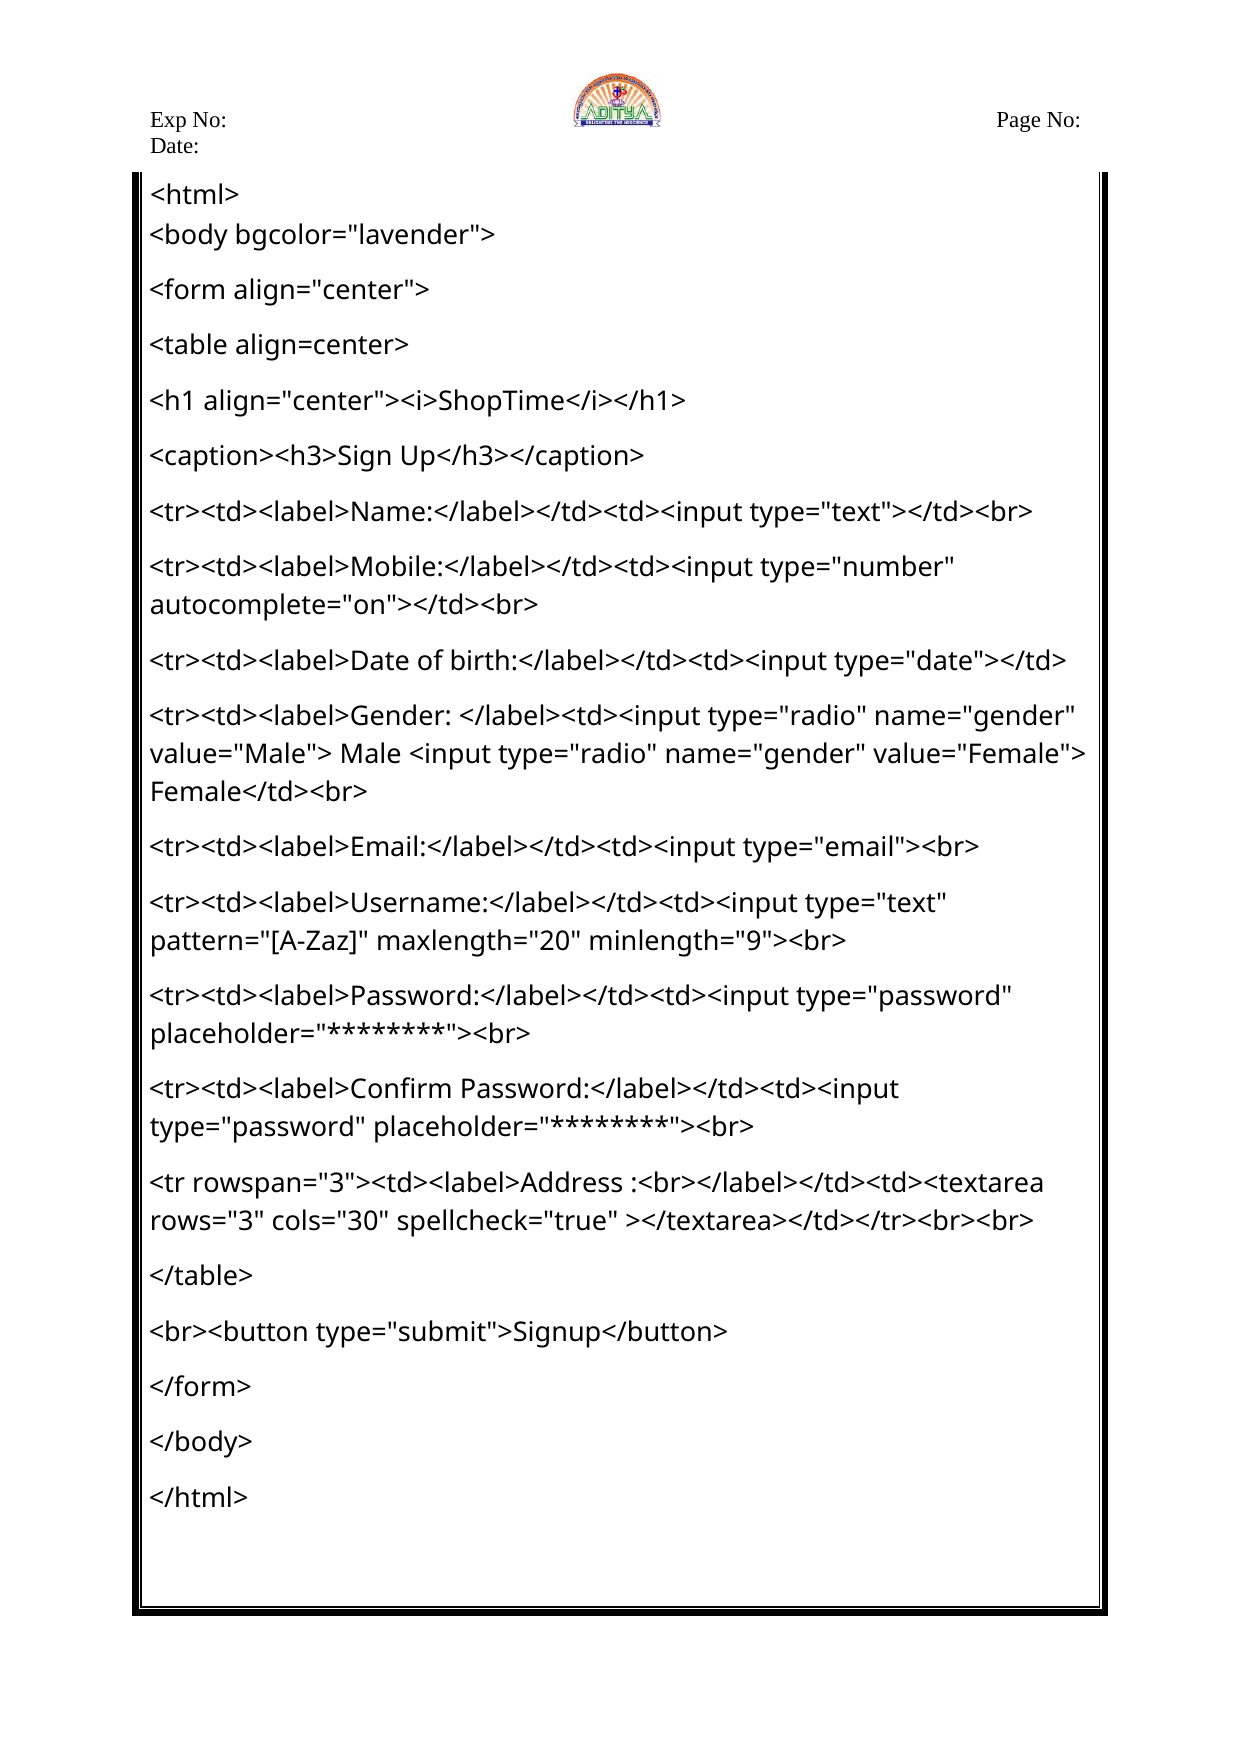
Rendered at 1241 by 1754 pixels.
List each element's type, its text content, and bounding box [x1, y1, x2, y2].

text <tr><td><label>Date of birth:</label></td><td><input type="date"></td> [148, 641, 1097, 678]
text </body> [148, 1423, 1097, 1460]
text <tr><td><label>Username:</label></td><td><input type="text" pattern="[A-Zaz]" maxlength="20" minlength="9"><br> [148, 883, 1097, 958]
text <html> [150, 175, 1097, 212]
text <br><button type="submit">Signup</button> [148, 1312, 1097, 1349]
text <form align="center"> [148, 270, 1097, 307]
text <tr rowspan="3"><td><label>Address :<br></label></td><td><textarea rows="3" cols="30" spellcheck="true" ></textarea></td></tr><br><br> [148, 1163, 1097, 1238]
text <tr><td><label>Name:</label></td><td><input type="text"></td><br> [148, 492, 1097, 529]
text <tr><td><label>Confirm Password:</label></td><td><input type="password" placeholder="********"><br> [148, 1070, 1097, 1144]
text <h1 align="center"><i>ShopTime</i></h1> [148, 381, 1097, 418]
text </form> [148, 1368, 1097, 1404]
text <tr><td><label>Email:</label></td><td><input type="email"><br> [148, 828, 1097, 865]
text <tr><td><label>Gender: </label><td><input type="radio" name="gender" value="Male"> Male <input type="radio" name="gender" value="Female"> Female</td><br> [148, 697, 1097, 809]
text <table align=center> [148, 326, 1097, 363]
text </html> [148, 1478, 1097, 1515]
text <tr><td><label>Mobile:</label></td><td><input type="number" autocomplete="on"></td><br> [148, 548, 1097, 622]
text </table> [148, 1257, 1097, 1293]
text <tr><td><label>Password:</label></td><td><input type="password" placeholder="********"><br> [148, 977, 1097, 1051]
text <body bgcolor="lavender"> [148, 215, 1097, 252]
text <caption><h3>Sign Up</h3></caption> [148, 437, 1097, 474]
picture [572, 73, 661, 127]
